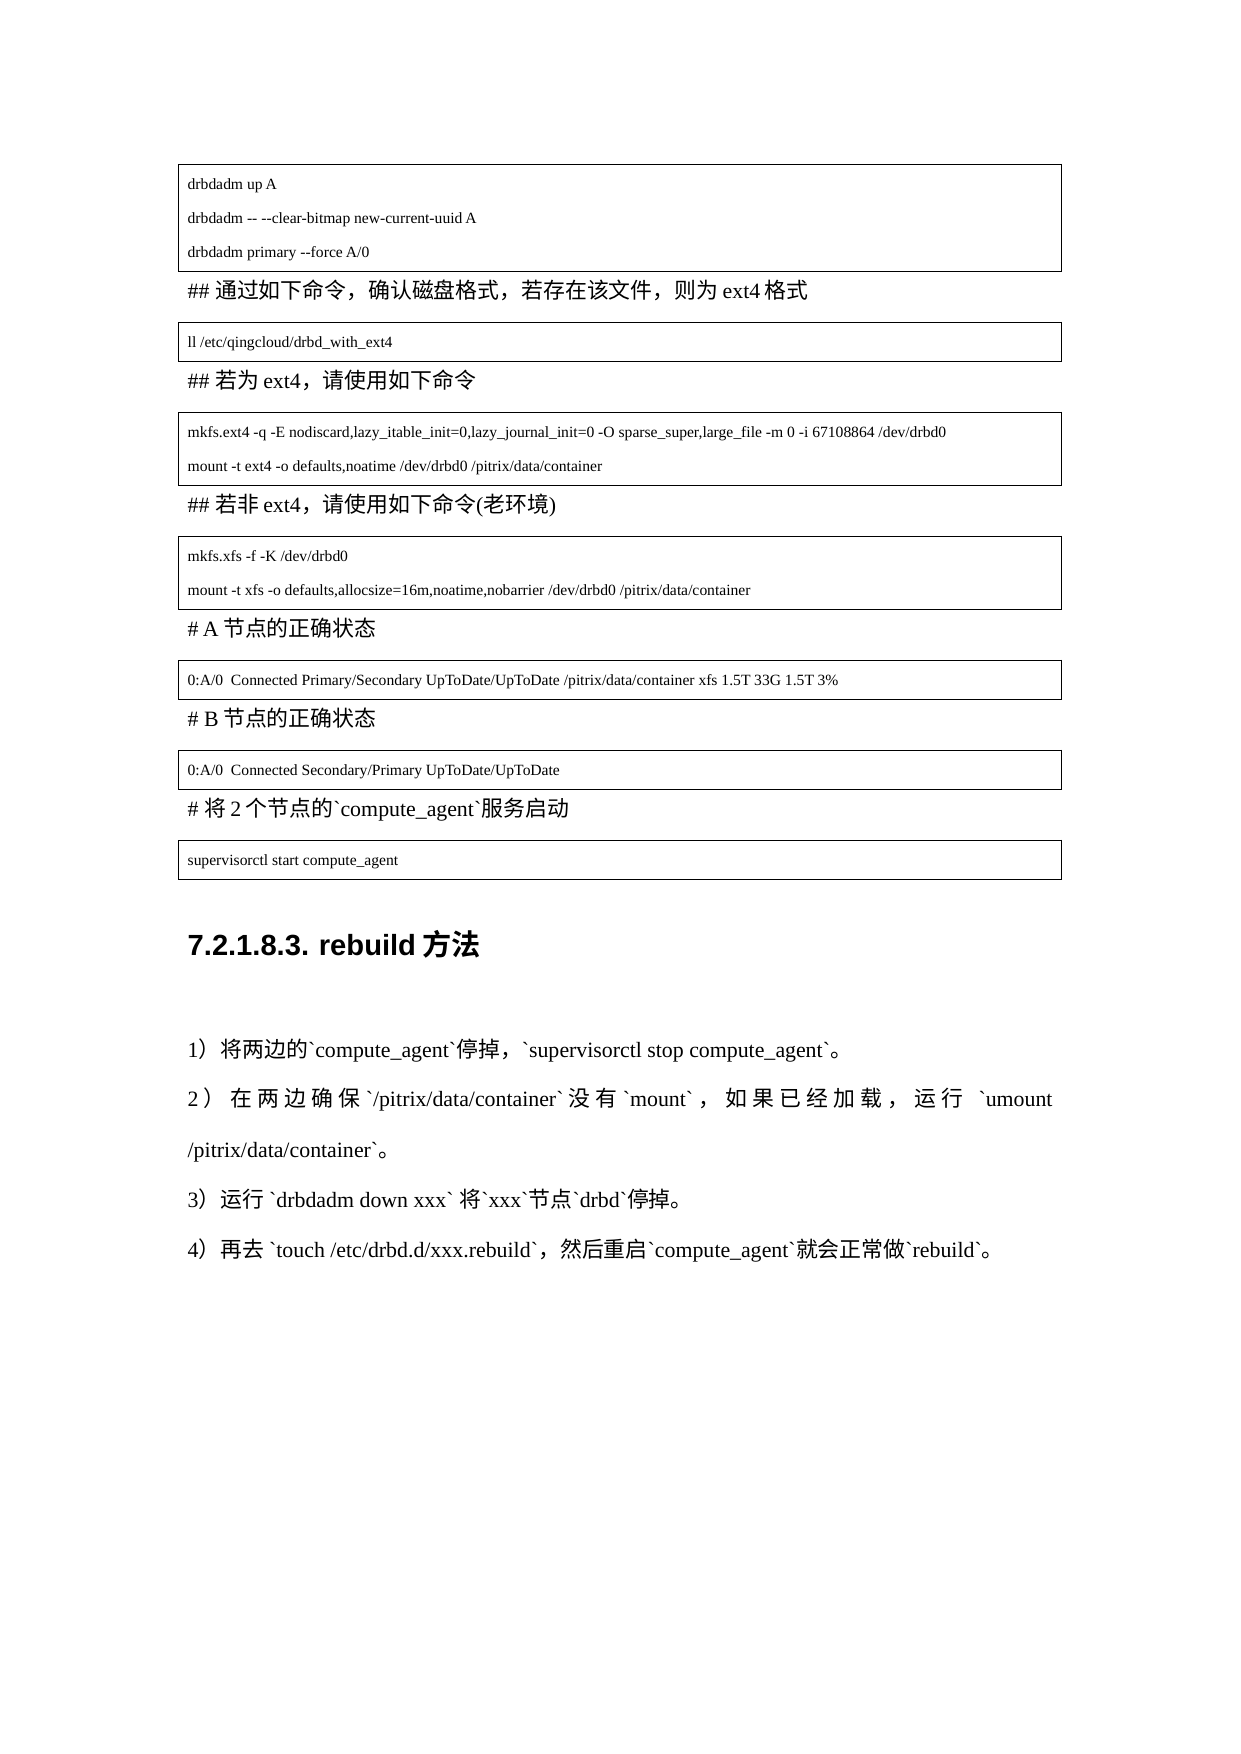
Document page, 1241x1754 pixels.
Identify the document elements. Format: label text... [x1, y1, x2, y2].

text mount -t ext4 -o defaults,noatime /dev/drbd0 /pitrix/data/container [179, 446, 1061, 485]
text drbdadm -- --clear-bitmap new-current-uuid A [187, 201, 1053, 232]
text drbdadm up A [179, 165, 1061, 201]
text 1）将两边的`compute_agent`停掉，`supervisorctl stop compute_agent`。 [187, 1030, 1053, 1064]
text mkfs.ext4 -q -E nodiscard,lazy_itable_init=0,lazy_journal_init=0 -O sparse_super,large_file -m 0 -i 67108864 /dev/drbd0 [179, 413, 1061, 446]
text # A节点的正确状态 [187, 610, 1053, 644]
text # 将2个节点的`compute_agent`服务启动 [187, 790, 1053, 824]
text ## 若为ext4，请使用如下命令 [187, 362, 1053, 396]
text 2）在两边确保`/pitrix/data/container`没有`mount`，如果已经加载，运行 `umount /pitrix/data/container`。 [187, 1080, 1053, 1165]
text 0:A/0 Connected Secondary/Primary UpToDate/UpToDate [179, 751, 1061, 789]
text mkfs.xfs -f -K /dev/drbd0 [179, 537, 1061, 570]
text 0:A/0 Connected Primary/Secondary UpToDate/UpToDate /pitrix/data/container xfs 1.5T 33G 1.5T 3% [179, 661, 1061, 699]
text ll /etc/qingcloud/drbd_with_ext4 [179, 323, 1061, 361]
text 4）再去 `touch /etc/drbd.d/xxx.rebuild`，然后重启`compute_agent`就会正常做`rebuild`。 [187, 1231, 1053, 1265]
text 3）运行 `drbdadm down xxx` 将`xxx`节点`drbd`停掉。 [187, 1181, 1053, 1215]
subtitle rebuild方法 [187, 909, 1053, 977]
text ## 通过如下命令，确认磁盘格式，若存在该文件，则为ext4格式 [187, 272, 1053, 306]
text # B节点的正确状态 [187, 700, 1053, 734]
text drbdadm primary --force A/0 [179, 232, 1061, 271]
text mount -t xfs -o defaults,allocsize=16m,noatime,nobarrier /dev/drbd0 /pitrix/data/container [179, 570, 1061, 609]
text supervisorctl start compute_agent [179, 841, 1061, 879]
text ## 若非ext4，请使用如下命令(老环境) [187, 486, 1053, 520]
